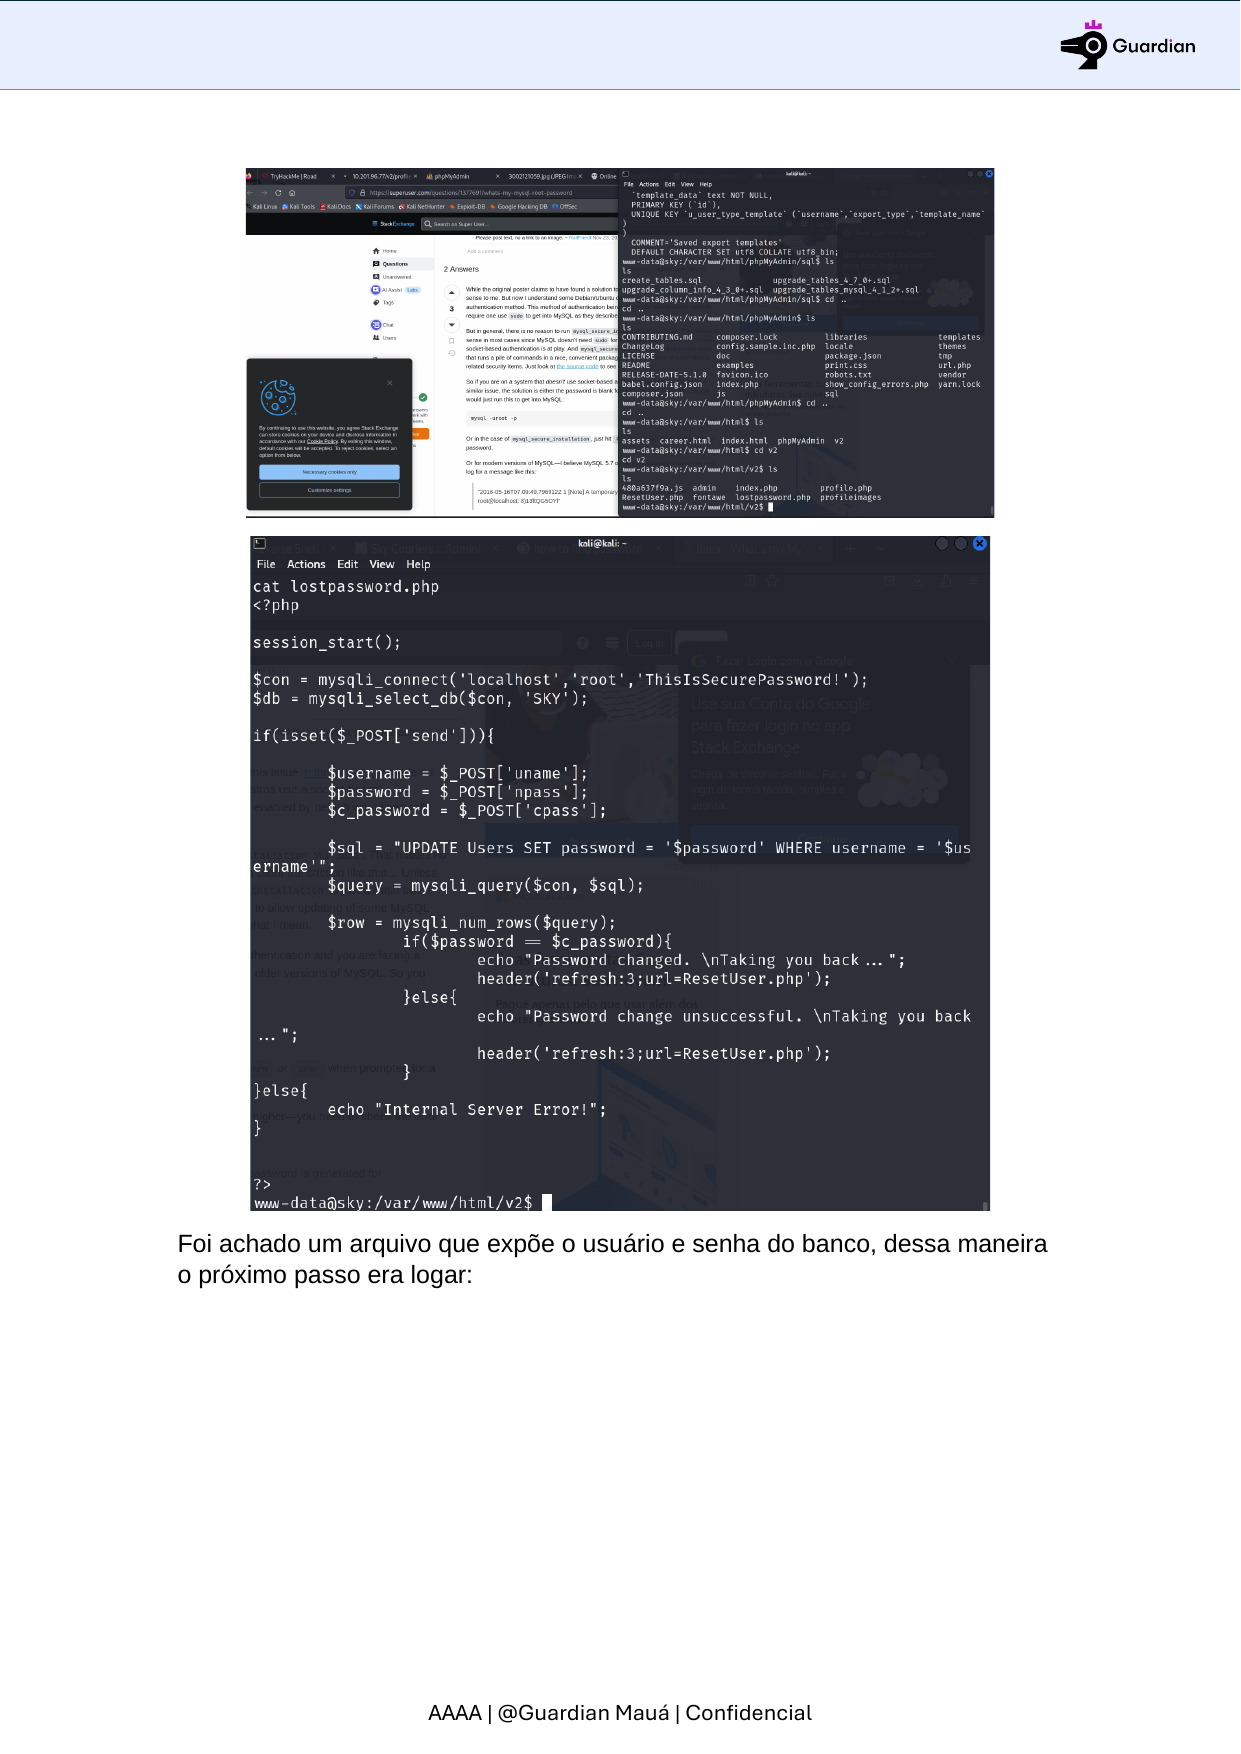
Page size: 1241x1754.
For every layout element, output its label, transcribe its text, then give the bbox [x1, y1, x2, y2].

picture [0, 2, 1241, 90]
picture [250, 536, 990, 1211]
picture [245, 168, 995, 518]
text Foi achado um arquivo que expõe o usuário e senha do banco, dessa maneira o próximo passo era logar: [177, 1229, 1063, 1289]
